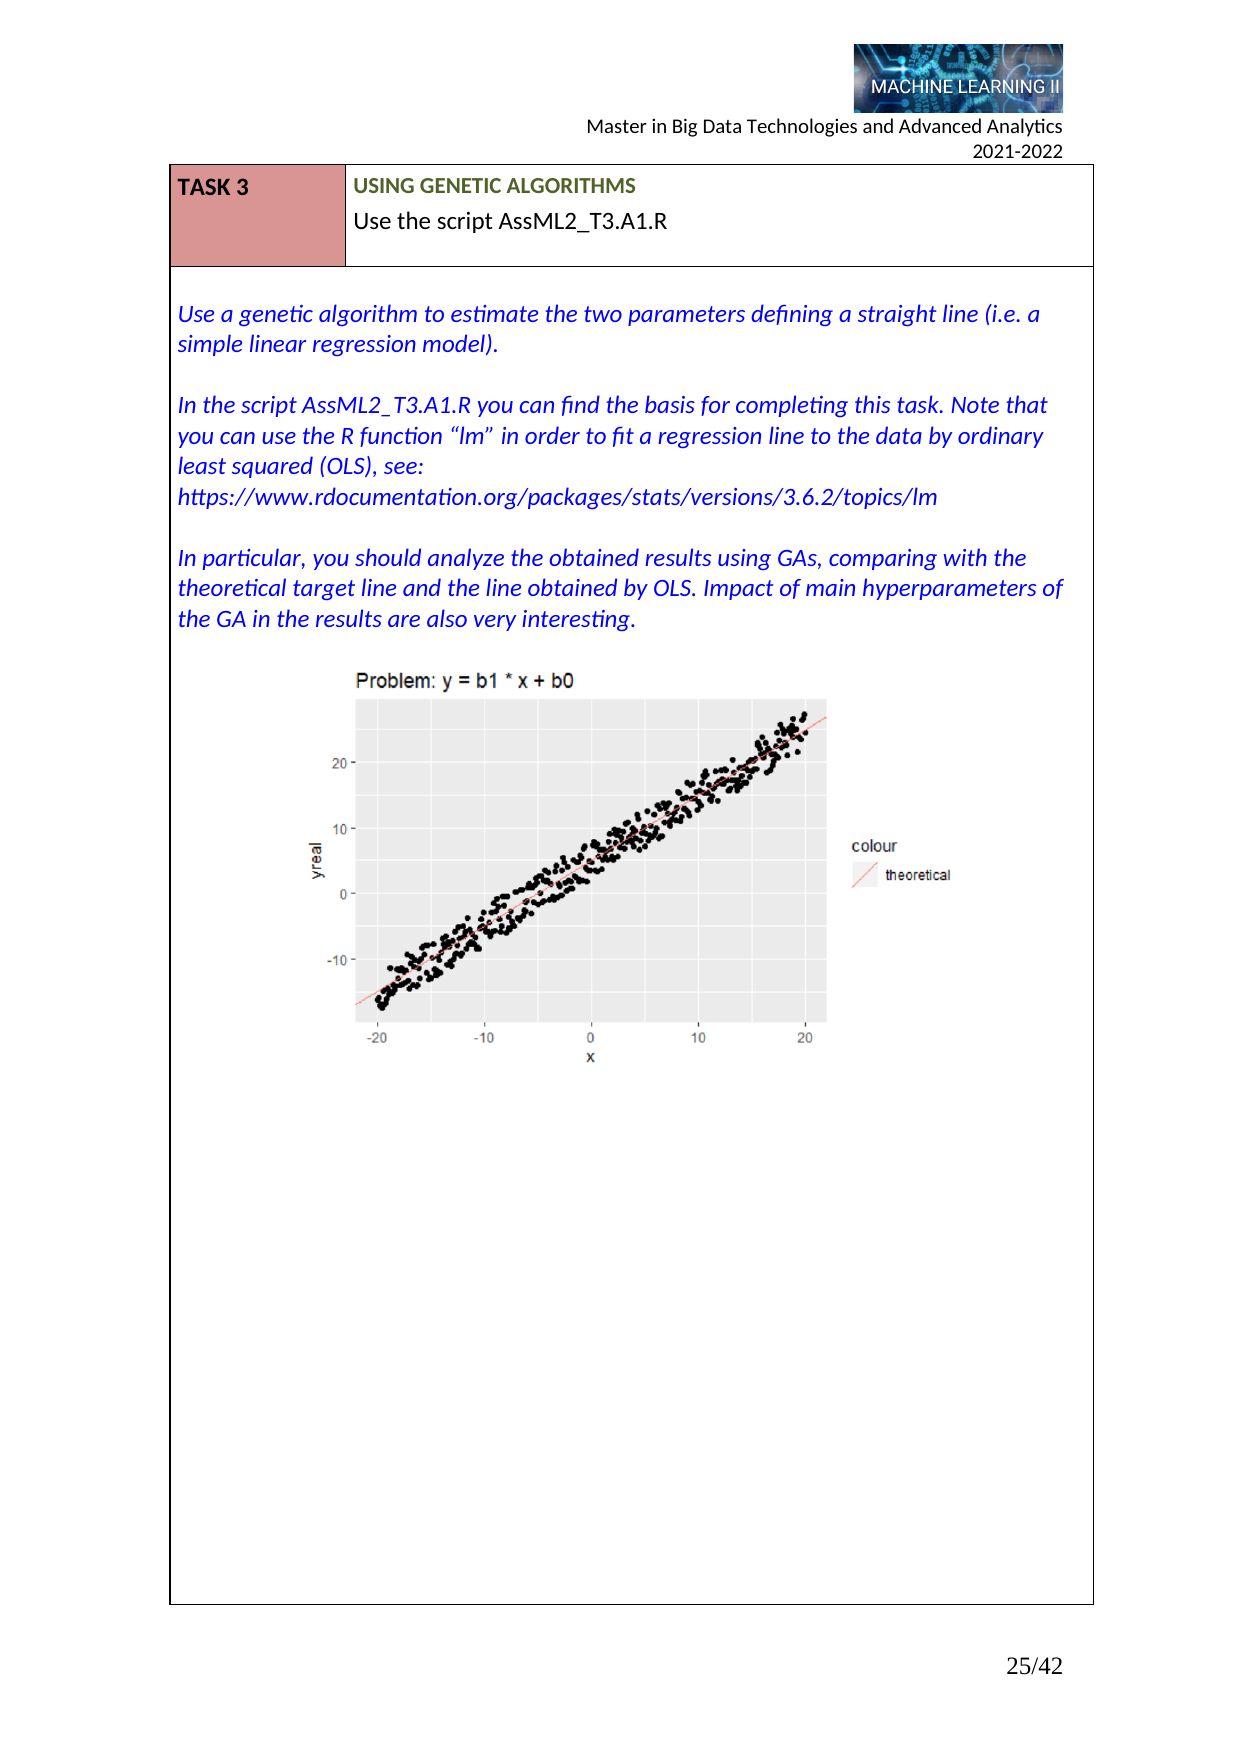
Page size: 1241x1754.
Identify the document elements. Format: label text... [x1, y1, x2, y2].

table_cell Use a genetic algorithm to estimate the two parameters defining a straight line (i.e. a simple linear regression model). In the script AssML2_T3.A1.R you can find the basis for completing this task. Note that you can use the R function “lm” in order to fit a regression line to the data by ordinary least squared (OLS), see: https://www.rdocumentation.org/packages/stats/versions/3.6.2/topics/lm In particular, you should analyze the obtained results using GAs, comparing with the theoretical target line and the line obtained by OLS. Impact of main hyperparameters of the GA in the results are also very interesting. [171, 267, 1093, 1604]
picture [853, 44, 1064, 113]
table_header TASK 3 [171, 165, 345, 266]
picture [302, 664, 962, 1070]
table_header USING GENETIC ALGORITHMS Use the script AssML2_T3.A1.R [346, 165, 1093, 266]
